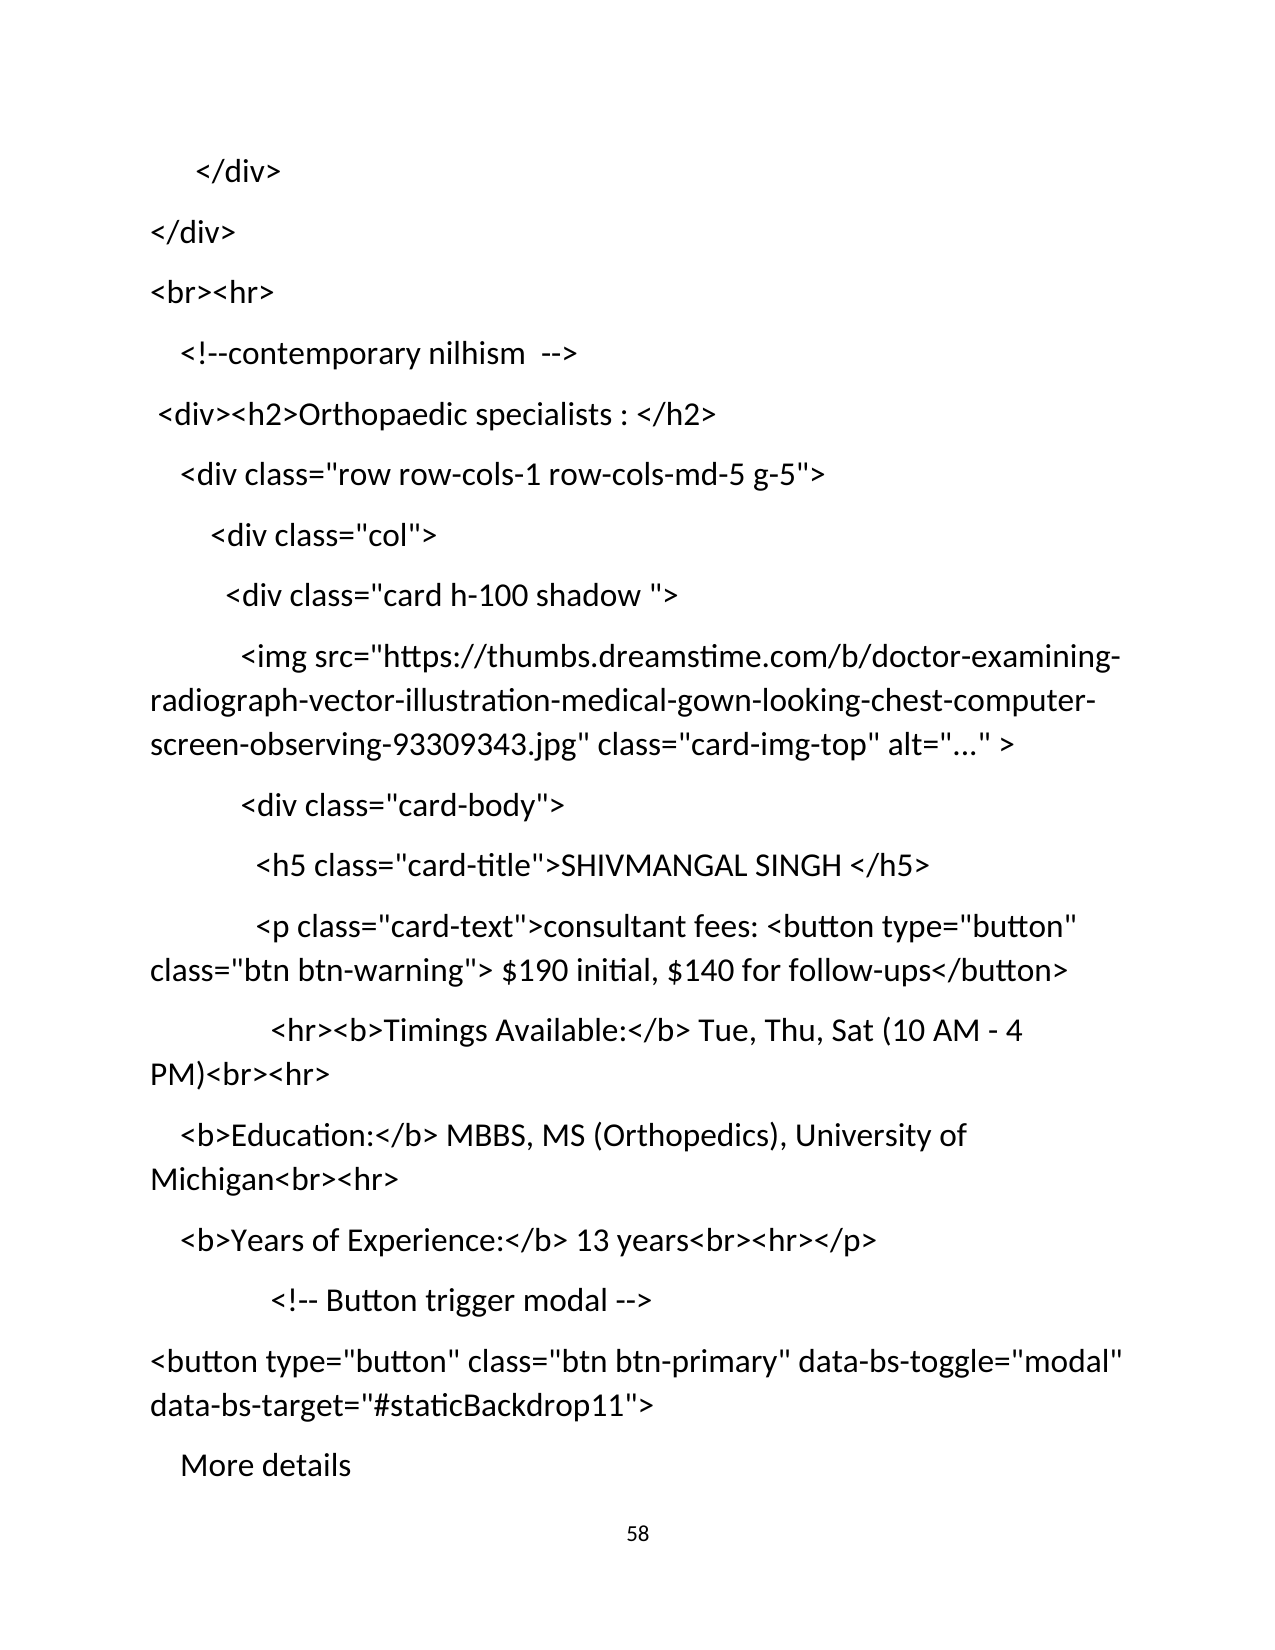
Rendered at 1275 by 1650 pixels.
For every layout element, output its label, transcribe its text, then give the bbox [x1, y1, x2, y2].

text <div class="row row-cols-1 row-cols-md-5 g-5"> [150, 453, 1125, 494]
text <div><h2>Orthopaedic specialists : </h2> [150, 392, 1125, 433]
text <!--contemporary nilhism --> [150, 332, 1125, 373]
text <p class="card-text">consultant fees: <button type="button" class="btn btn-warning"> $190 initial, $140 for follow-ups</button> [150, 905, 1125, 989]
text <div class="card-body"> [150, 783, 1125, 824]
text <!-- Button trigger modal --> [150, 1279, 1125, 1320]
text <div class="card h-100 shadow "> [150, 574, 1125, 615]
text <button type="button" class="btn btn-primary" data-bs-toggle="modal" data-bs-target="#staticBackdrop11"> [150, 1340, 1125, 1424]
text <b>Education:</b> MBBS, MS (Orthopedics), University of Michigan<br><hr> [150, 1114, 1125, 1199]
text <img src="https://thumbs.dreamstime.com/b/doctor-examining-radiograph-vector-illustration-medical-gown-looking-chest-computer-screen-observing-93309343.jpg" class="card-img-top" alt="..." > [150, 635, 1125, 764]
text More details [150, 1444, 1125, 1485]
text </div> [150, 150, 1125, 191]
text <h5 class="card-title">SHIVMANGAL SINGH </h5> [150, 844, 1125, 885]
text </div> [150, 211, 1125, 251]
text <b>Years of Experience:</b> 13 years<br><hr></p> [150, 1218, 1125, 1259]
text <hr><b>Timings Available:</b> Tue, Thu, Sat (10 AM - 4 PM)<br><hr> [150, 1009, 1125, 1094]
text <div class="col"> [150, 514, 1125, 554]
text <br><hr> [150, 271, 1125, 312]
